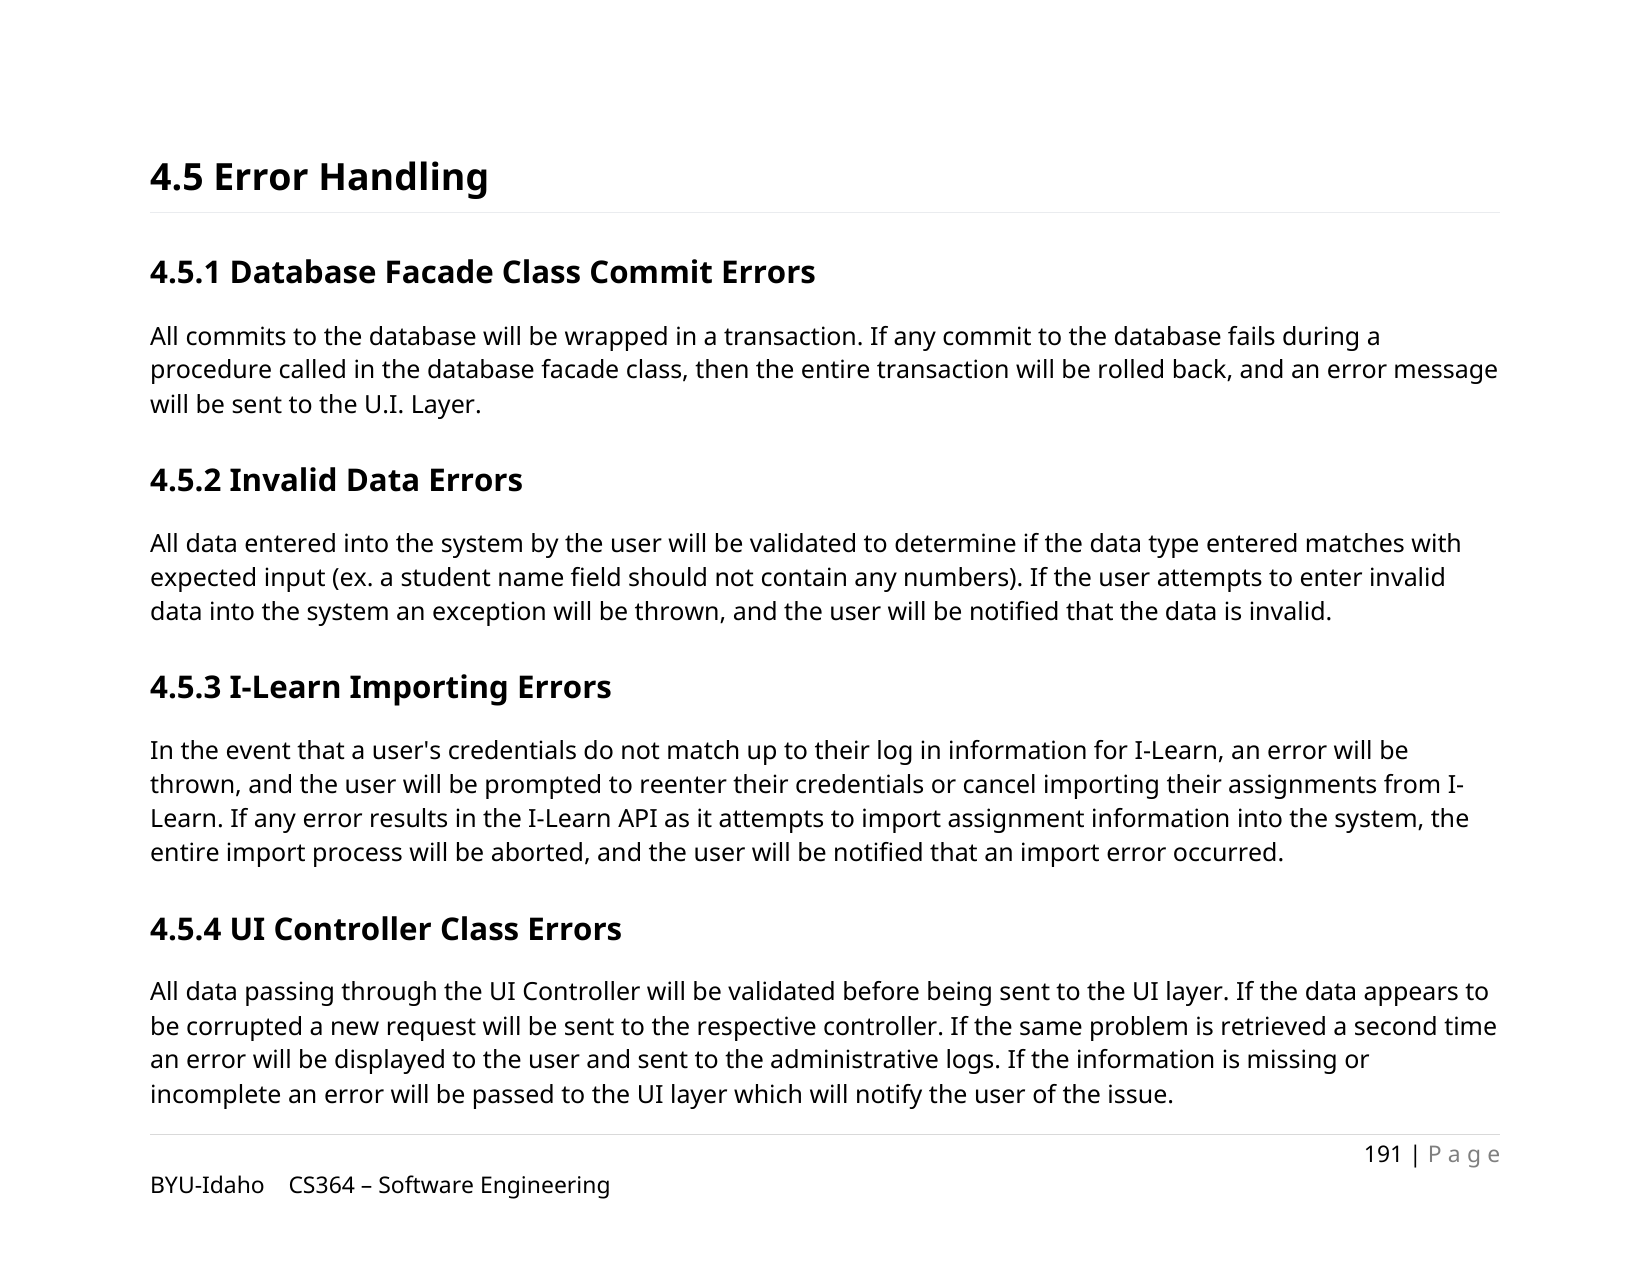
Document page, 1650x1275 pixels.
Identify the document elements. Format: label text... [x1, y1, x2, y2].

subtitle 4.5.4 UI Controller Class Errors [150, 906, 1500, 949]
text All data passing through the UI Controller will be validated before being sent to the UI layer. If the data appears to be corrupted a new request will be sent to the respective controller. If the same problem is retrieved a second time an error will be displayed to the user and sent to the administrative logs. If the information is missing or incomplete an error will be passed to the UI layer which will notify the user of the issue. [150, 974, 1500, 1110]
text All data entered into the system by the user will be validated to determine if the data type entered matches with expected input (ex. a student name field should not contain any numbers). If the user attempts to enter invalid data into the system an exception will be thrown, and the user will be notified that the data is invalid. [150, 525, 1500, 628]
subtitle 4.5.3 I-Learn Importing Errors [150, 665, 1500, 708]
subtitle 4.5.2 Invalid Data Errors [150, 458, 1500, 500]
subtitle 4.5 Error Handling [150, 150, 1500, 212]
text In the event that a user's credentials do not match up to their log in information for I-Learn, an error will be thrown, and the user will be prompted to reenter their credentials or cancel importing their assignments from I-Learn. If any error results in the I-Learn API as it attempts to import assignment information into the system, the entire import process will be aborted, and the user will be notified that an import error occurred. [150, 733, 1500, 869]
text All commits to the database will be wrapped in a transaction. If any commit to the database fails during a procedure called in the database facade class, then the entire transaction will be rolled back, and an error message will be sent to the U.I. Layer. [150, 318, 1500, 420]
subtitle 4.5.1 Database Facade Class Commit Errors [150, 251, 1500, 293]
